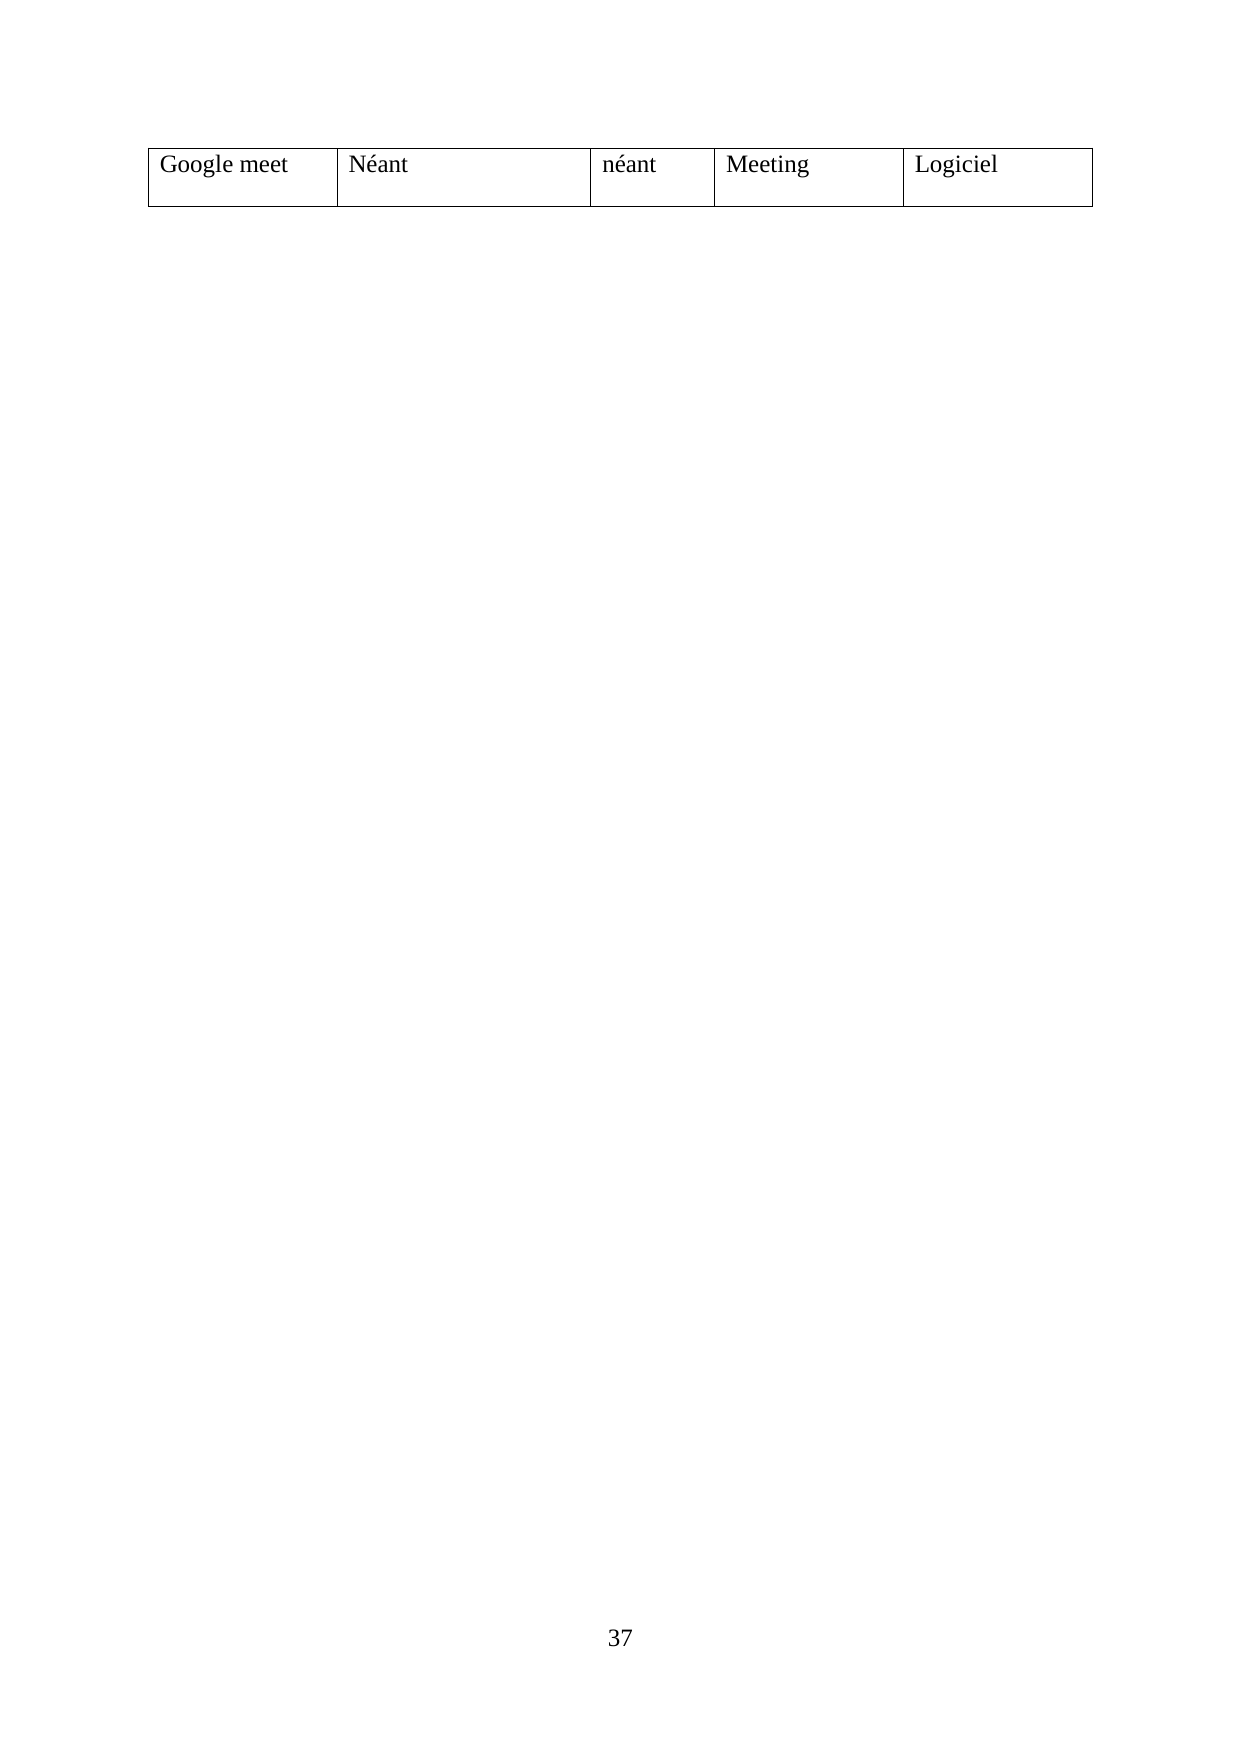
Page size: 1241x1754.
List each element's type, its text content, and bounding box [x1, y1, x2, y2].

table_cell Google meet [149, 149, 337, 206]
table_cell Néant [338, 149, 590, 206]
table_cell néant [591, 149, 714, 206]
table_cell Meeting [715, 149, 903, 206]
table_cell Logiciel [904, 149, 1092, 206]
